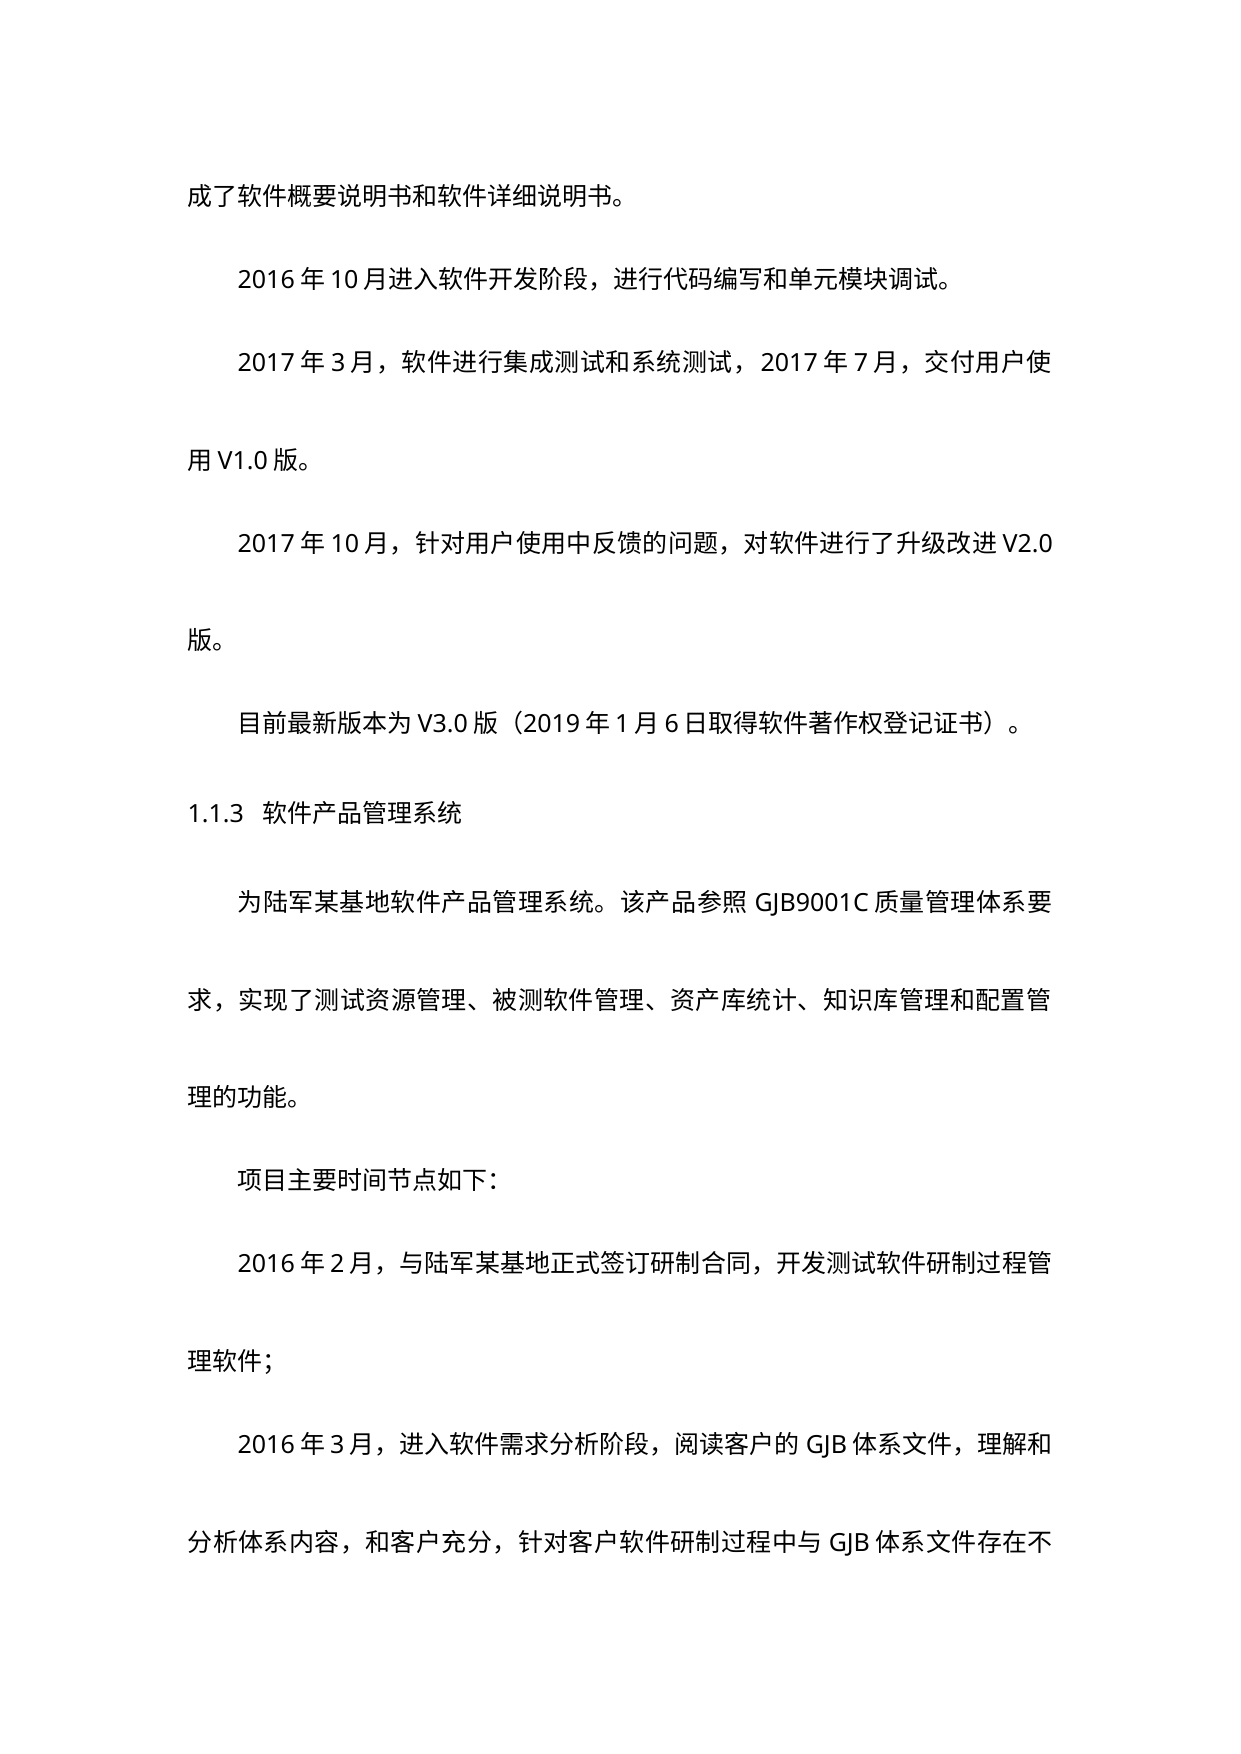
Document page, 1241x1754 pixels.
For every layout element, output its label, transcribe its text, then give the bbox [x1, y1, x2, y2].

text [187, 1410, 1053, 1573]
text 为陆军某基地软件产品管理系统。该产品参照GJB9001C质量管理体系要求，实现了测试资源管理、被测软件管理、资产库统计、知识库管理和配置管理的功能。 [187, 868, 1053, 1128]
text 项目主要时间节点如下： [187, 1146, 1053, 1211]
text 2016年2月，与陆军某基地正式签订研制合同，开发测试软件研制过程管理软件； [187, 1229, 1053, 1392]
text 2016年10月进入软件开发阶段，进行代码编写和单元模块调试。 [187, 245, 1053, 310]
text 2017年3月，软件进行集成测试和系统测试，2017年7月，交付用户使用V1.0版。 [187, 328, 1053, 491]
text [187, 162, 1053, 227]
text 目前最新版本为V3.0版（2019年1月6日取得软件著作权登记证书）。 [187, 689, 1053, 754]
subtitle 软件产品管理系统 [187, 779, 1053, 844]
text 2017年10月，针对用户使用中反馈的问题，对软件进行了升级改进V2.0版。 [187, 509, 1053, 671]
